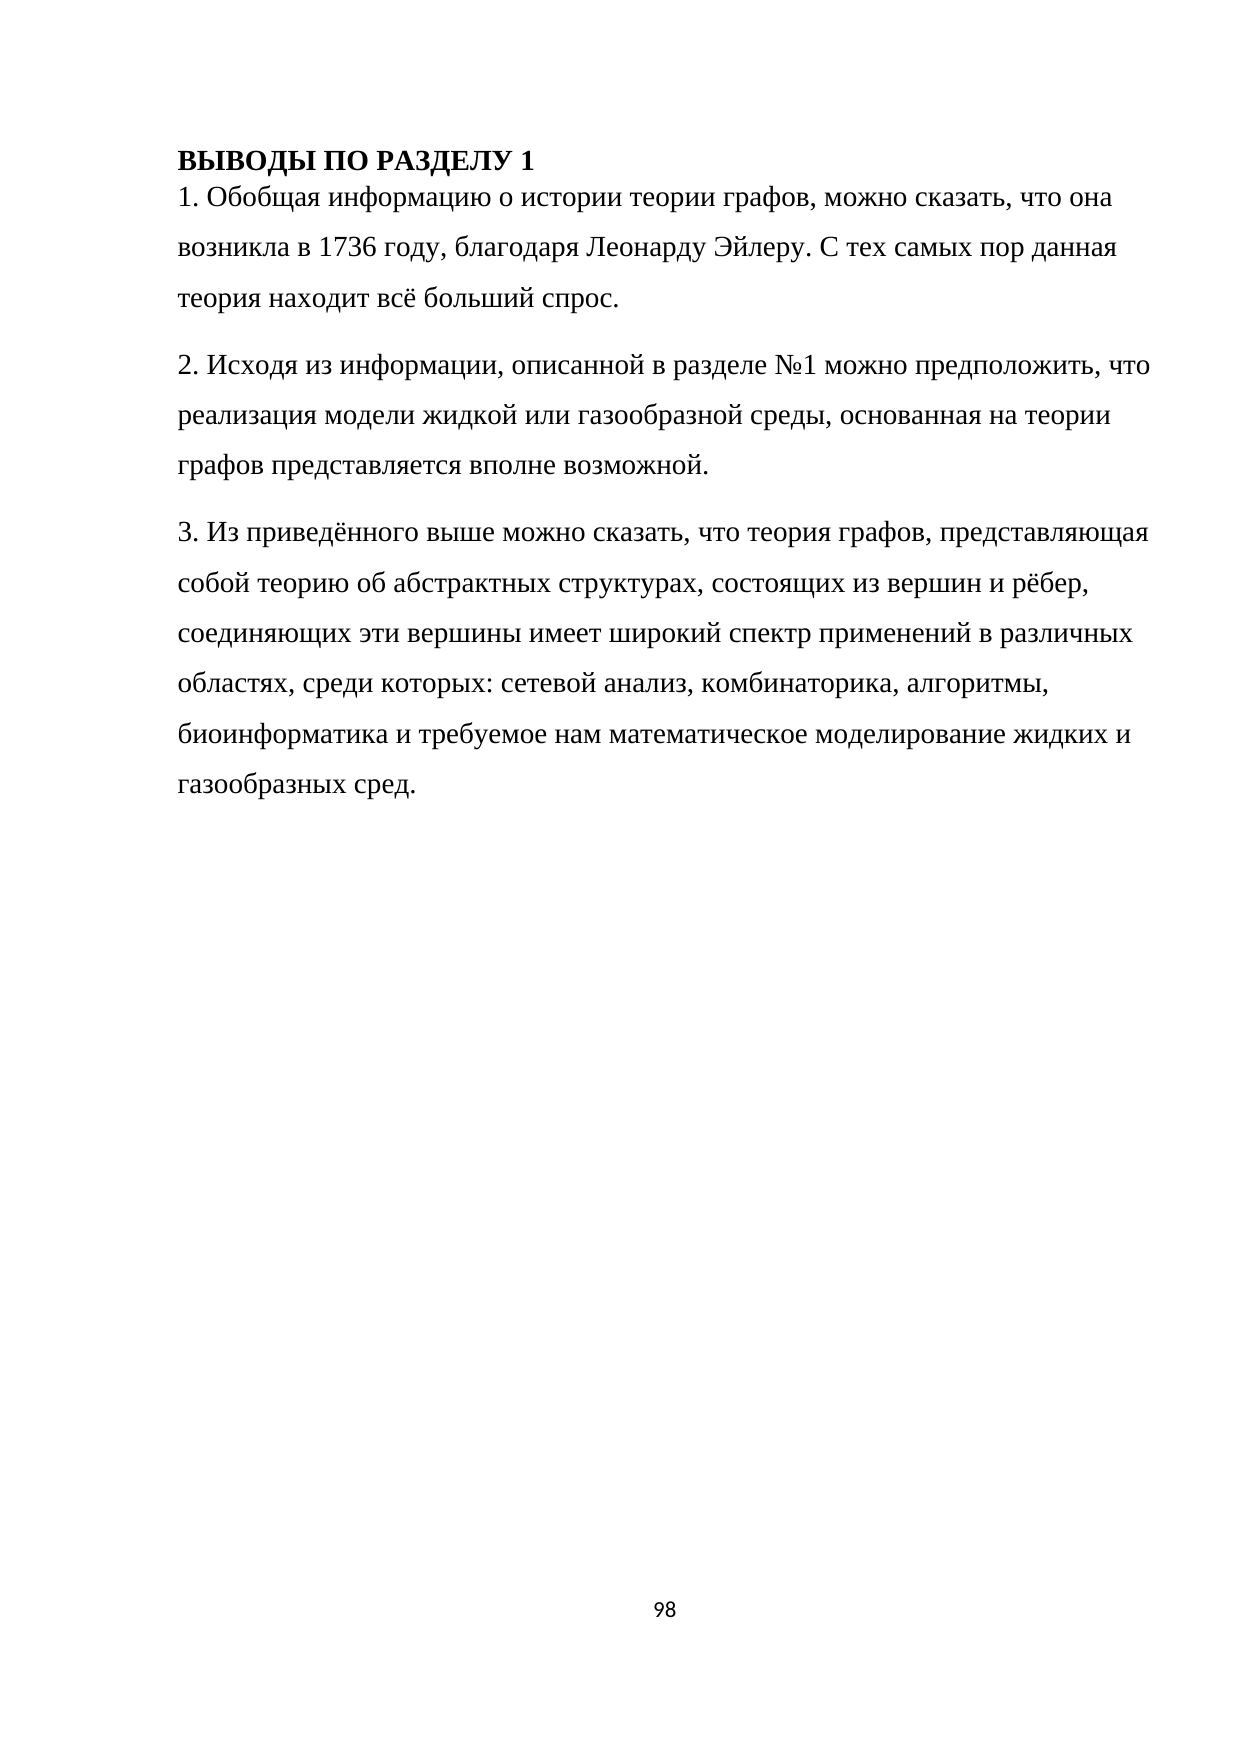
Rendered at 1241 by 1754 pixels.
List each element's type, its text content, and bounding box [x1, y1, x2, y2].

text 2. Исходя из информации, описанной в разделе №1 можно предположить, что реализация модели жидкой или газообразной среды, основанная на теории графов представляется вполне возможной. [177, 347, 1152, 481]
text 3. Из приведённого выше можно сказать, что теория графов, представляющая собой теорию об абстрактных структурах, состоящих из вершин и рёбер, соединяющих эти вершины имеет широкий спектр применений в различных областях, среди которых: сетевой анализ, комбинаторика, алгоритмы, биоинформатика и требуемое нам математическое моделирование жидких и газообразных сред. [177, 514, 1152, 799]
subtitle ВЫВОДЫ ПО РАЗДЕЛУ 1 [177, 143, 1152, 177]
text 1. Обобщая информацию о истории теории графов, можно сказать, что она возникла в 1736 году, благодаря Леонарду Эйлеру. С тех самых пор данная теория находит всё больший спрос. [177, 179, 1152, 313]
